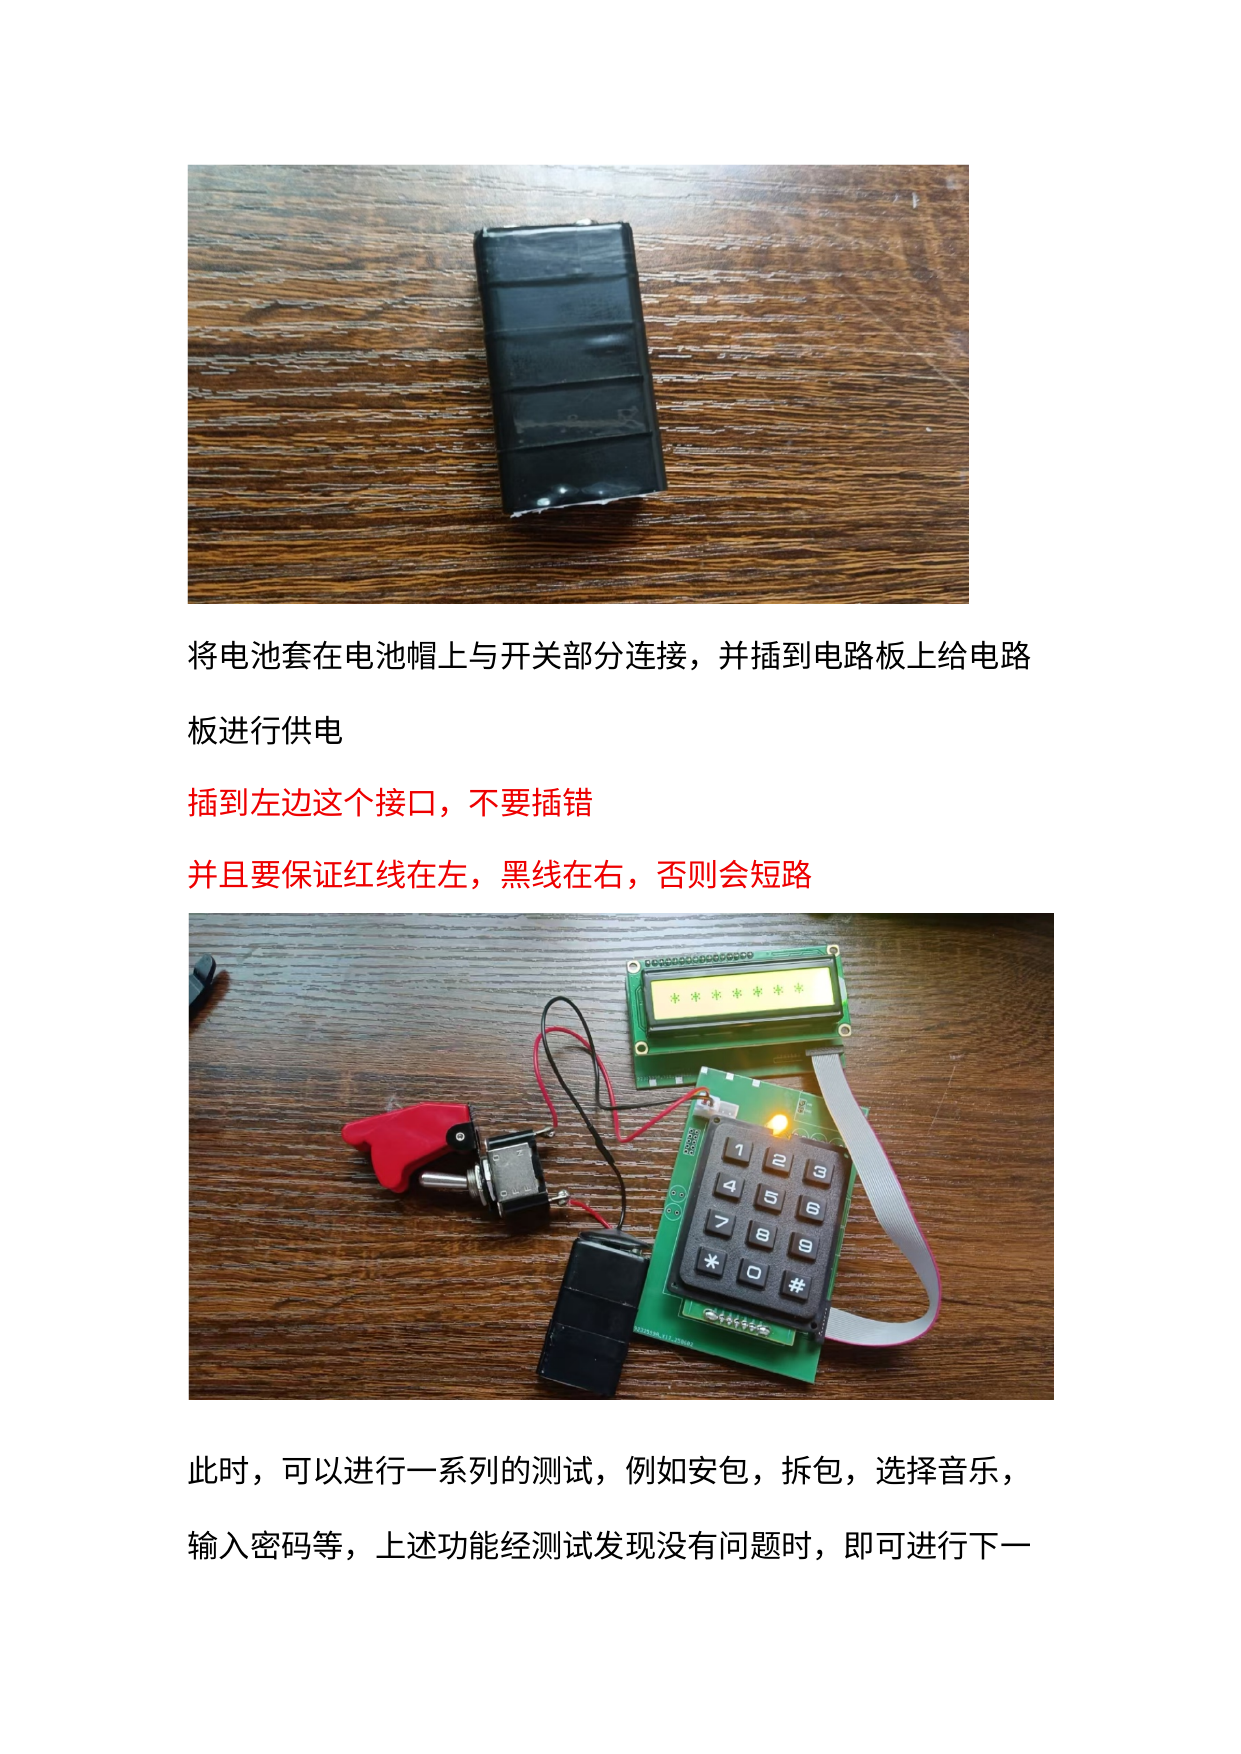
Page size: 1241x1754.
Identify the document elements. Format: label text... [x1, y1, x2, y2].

text 并且要保证红线在左，黑线在右，否则会短路 [187, 840, 1053, 905]
picture [189, 165, 969, 604]
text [187, 1436, 1053, 1576]
text 将电池套在电池帽上与开关部分连接，并插到电路板上给电路板进行供电 [187, 622, 1053, 761]
picture [190, 913, 1054, 1400]
text 插到左边这个接口，不要插错 [187, 768, 1053, 833]
